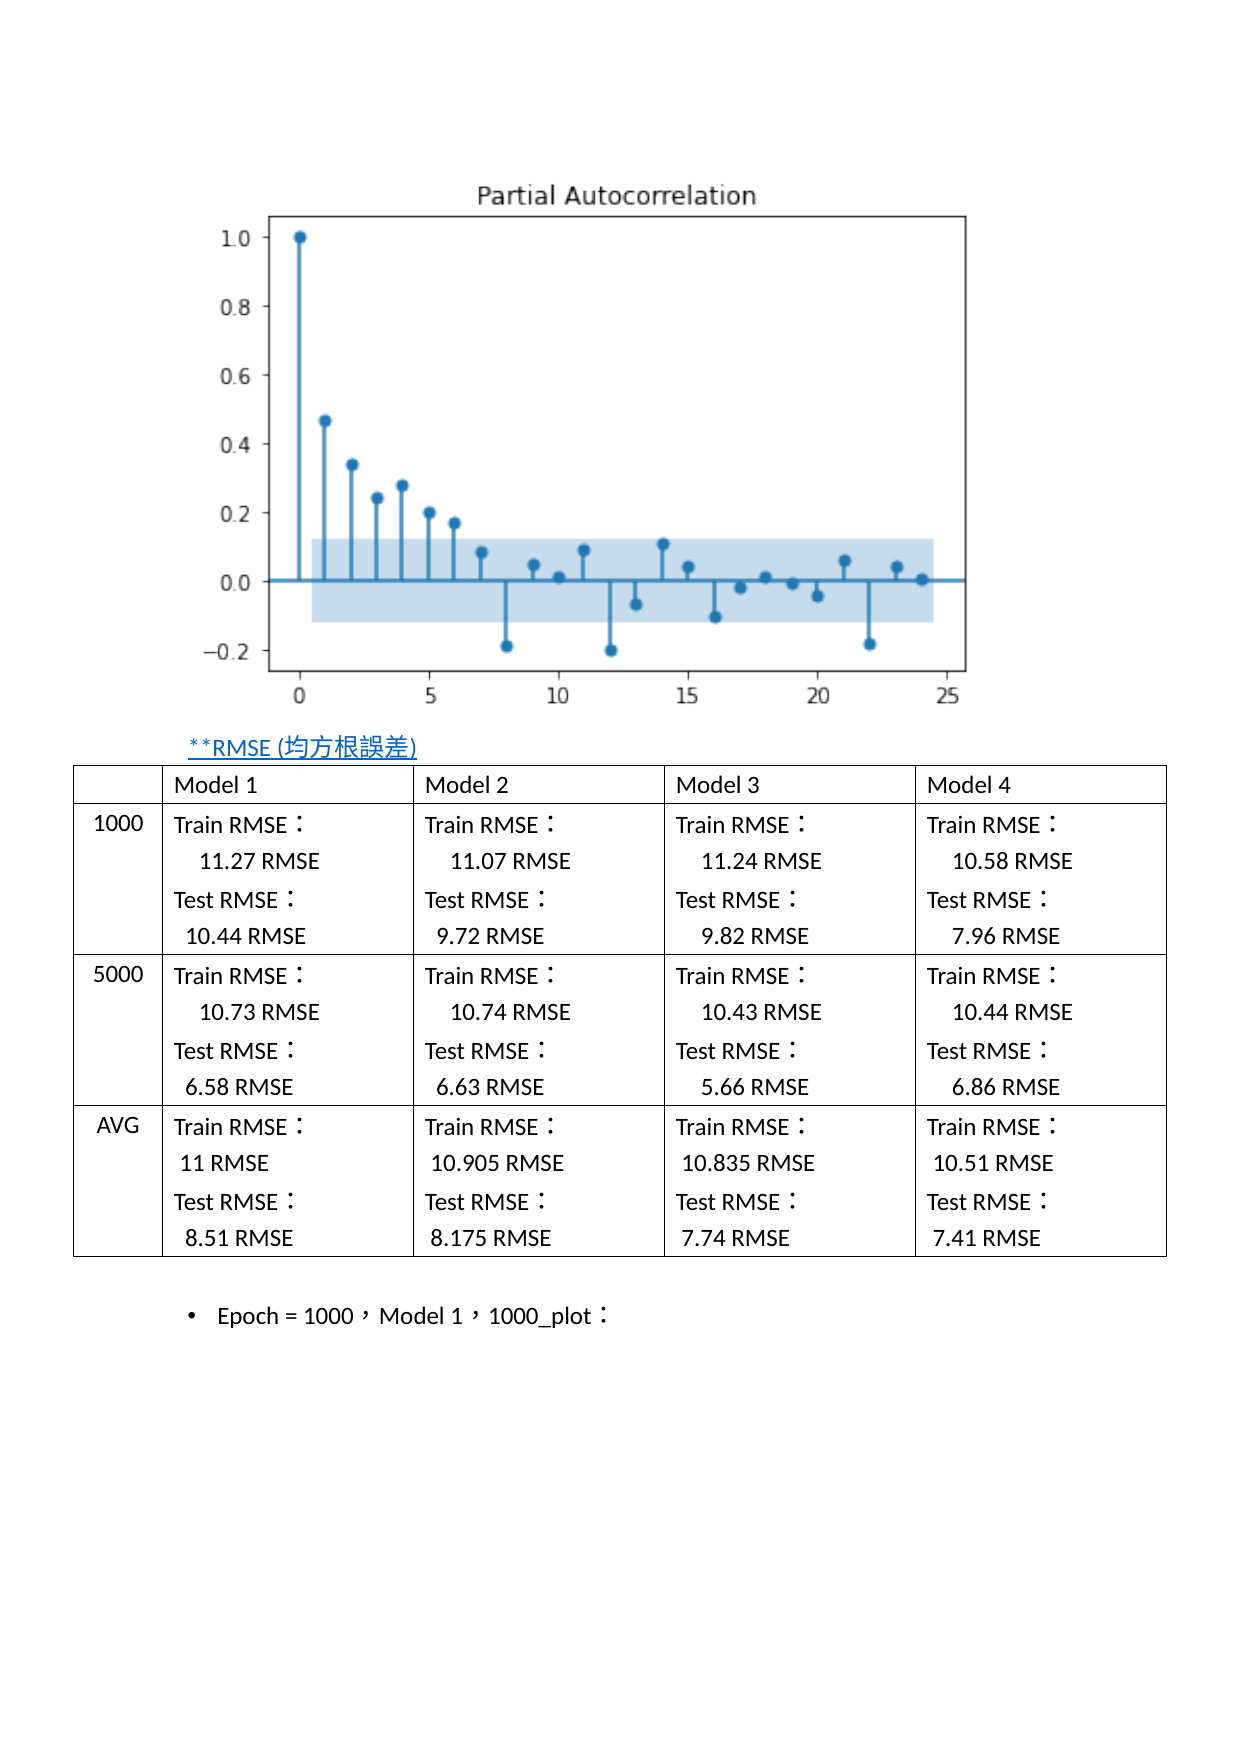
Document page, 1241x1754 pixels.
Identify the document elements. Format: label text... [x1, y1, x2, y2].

table_header [74, 766, 162, 803]
table_cell Train RMSE： 10.44 RMSE Test RMSE： 6.86 RMSE [916, 955, 1166, 1105]
table_header Model 4 [916, 766, 1166, 803]
table_cell AVG [74, 1106, 162, 1256]
table_cell Train RMSE： 11.07 RMSE Test RMSE： 9.72 RMSE [414, 804, 664, 954]
table_cell Train RMSE： 10.58 RMSE Test RMSE： 7.96 RMSE [916, 804, 1166, 954]
table_cell Train RMSE： 11.27 RMSE Test RMSE： 10.44 RMSE [163, 804, 413, 954]
table_cell Train RMSE： 11.24 RMSE Test RMSE： 9.82 RMSE [665, 804, 915, 954]
table_header Model 2 [414, 766, 664, 803]
picture [187, 171, 979, 721]
table_cell Train RMSE： 10.73 RMSE Test RMSE： 6.58 RMSE [163, 955, 413, 1105]
table_header Model 1 [163, 766, 413, 803]
table_header Model 3 [665, 766, 915, 803]
table_cell 1000 [74, 804, 162, 954]
table_cell Train RMSE： 11 RMSE Test RMSE： 8.51 RMSE [163, 1106, 413, 1256]
text **RMSE (均方根誤差) [187, 727, 1053, 764]
table_cell Train RMSE： 10.74 RMSE Test RMSE： 6.63 RMSE [414, 955, 664, 1105]
table_cell Train RMSE： 10.835 RMSE Test RMSE： 7.74 RMSE [665, 1106, 915, 1256]
table_cell Train RMSE： 10.905 RMSE Test RMSE： 8.175 RMSE [414, 1106, 664, 1256]
table_cell Train RMSE： 10.51 RMSE Test RMSE： 7.41 RMSE [916, 1106, 1166, 1256]
table_cell Train RMSE： 10.43 RMSE Test RMSE： 5.66 RMSE [665, 955, 915, 1105]
list Epoch = 1000，Model 1，1000_plot： [187, 1295, 1053, 1332]
table_cell 5000 [74, 955, 162, 1105]
